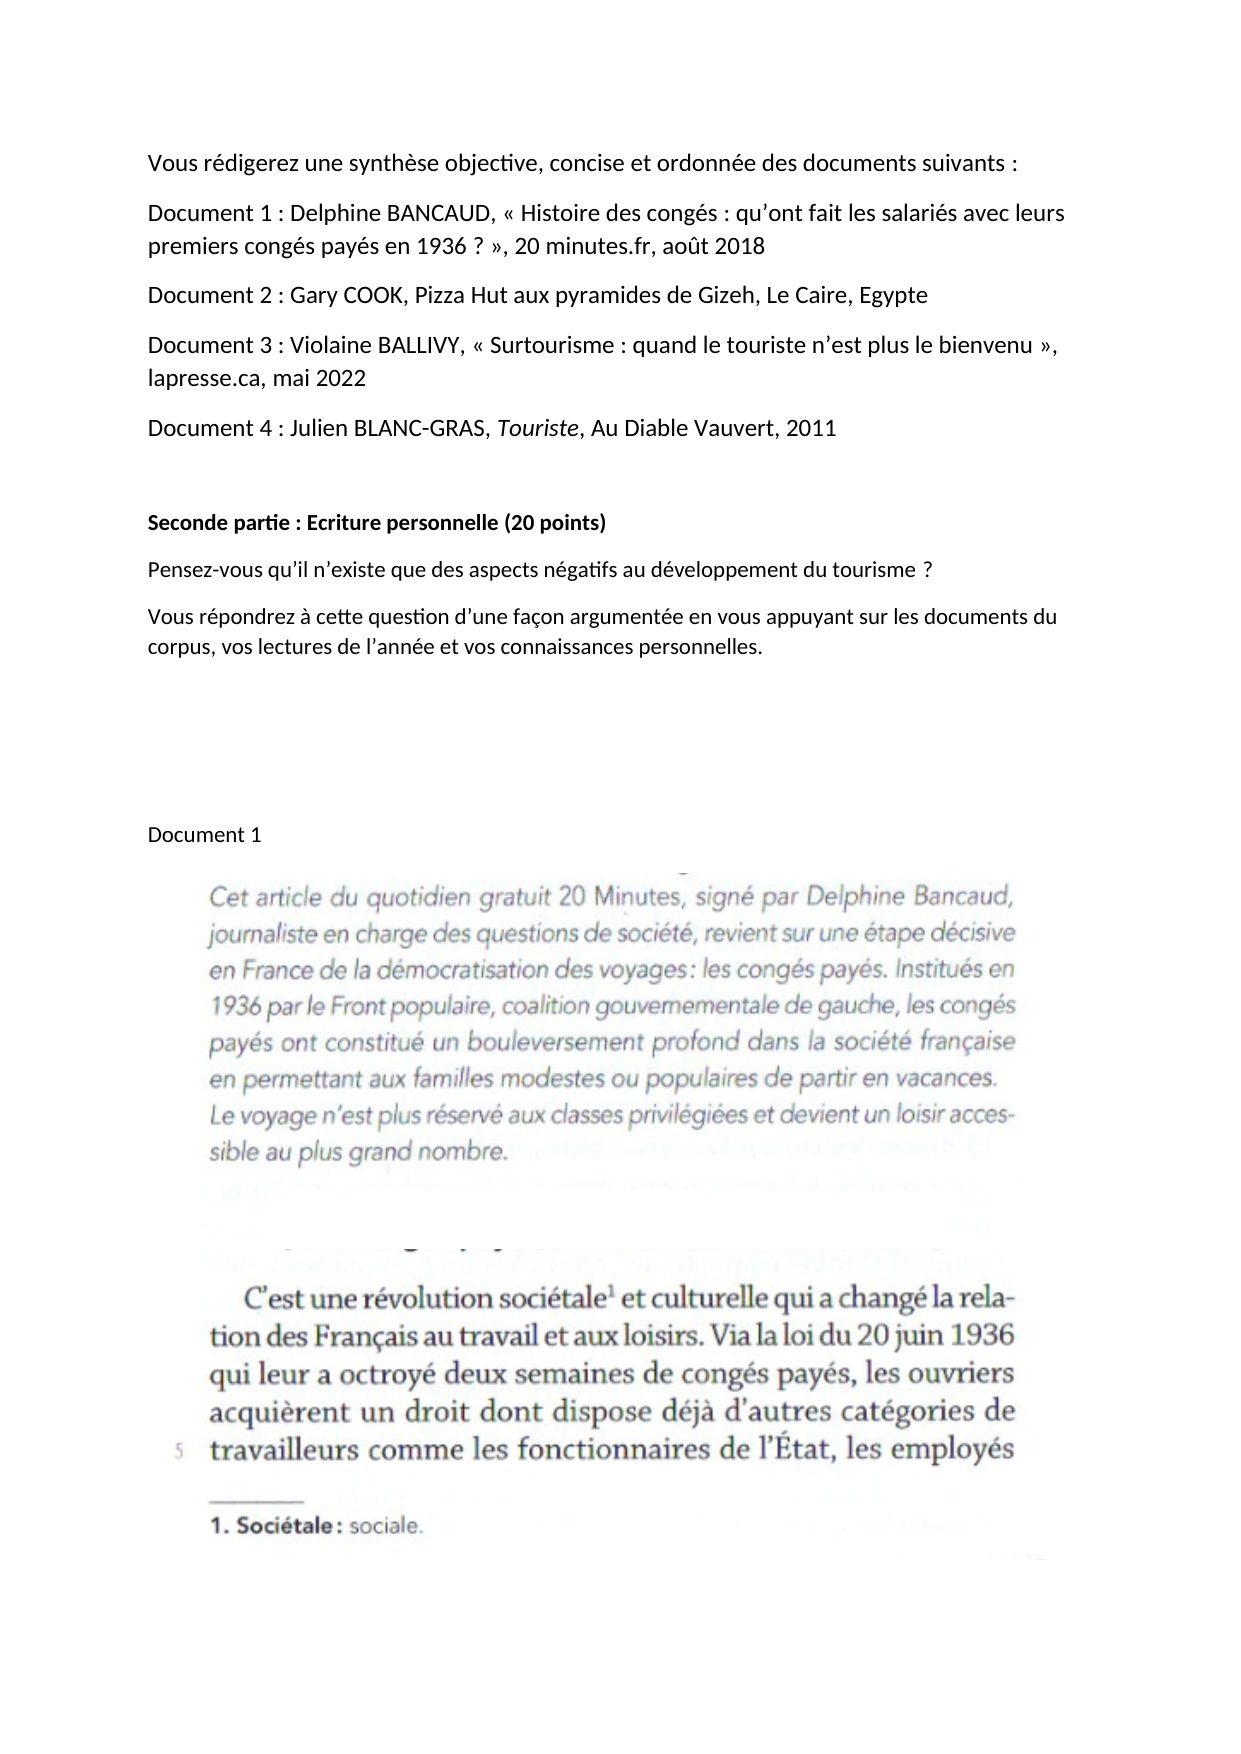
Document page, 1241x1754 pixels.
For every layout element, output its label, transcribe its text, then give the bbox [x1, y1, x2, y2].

text Document 2 : Gary COOK, Pizza Hut aux pyramides de Gizeh, Le Caire, Egypte [148, 280, 1093, 310]
text Seconde partie : Ecriture personnelle (20 points) [148, 508, 1093, 536]
text Pensez-vous qu’il n’existe que des aspects négatifs au développement du tourisme ? [148, 555, 1093, 583]
text Vous rédigerez une synthèse objective, concise et ordonnée des documents suivants : [148, 148, 1093, 178]
text Document 1 [148, 820, 1093, 848]
text Document 4 : Julien BLANC-GRAS, Touriste, Au Diable Vauvert, 2011 [148, 412, 1093, 442]
text Document 3 : Violaine BALLIVY, « Surtourisme : quand le touriste n’est plus le bienvenu », lapresse.ca, mai 2022 [148, 329, 1093, 393]
text Vous répondrez à cette question d’une façon argumentée en vous appuyant sur les documents du corpus, vos lectures de l’année et vos connaissances personnelles. [148, 602, 1093, 660]
text Document 1 : Delphine BANCAUD, « Histoire des congés : qu’ont fait les salariés avec leurs premiers congés payés en 1936 ? », 20 minutes.fr, août 2018 [148, 197, 1093, 261]
picture [147, 873, 1046, 1560]
